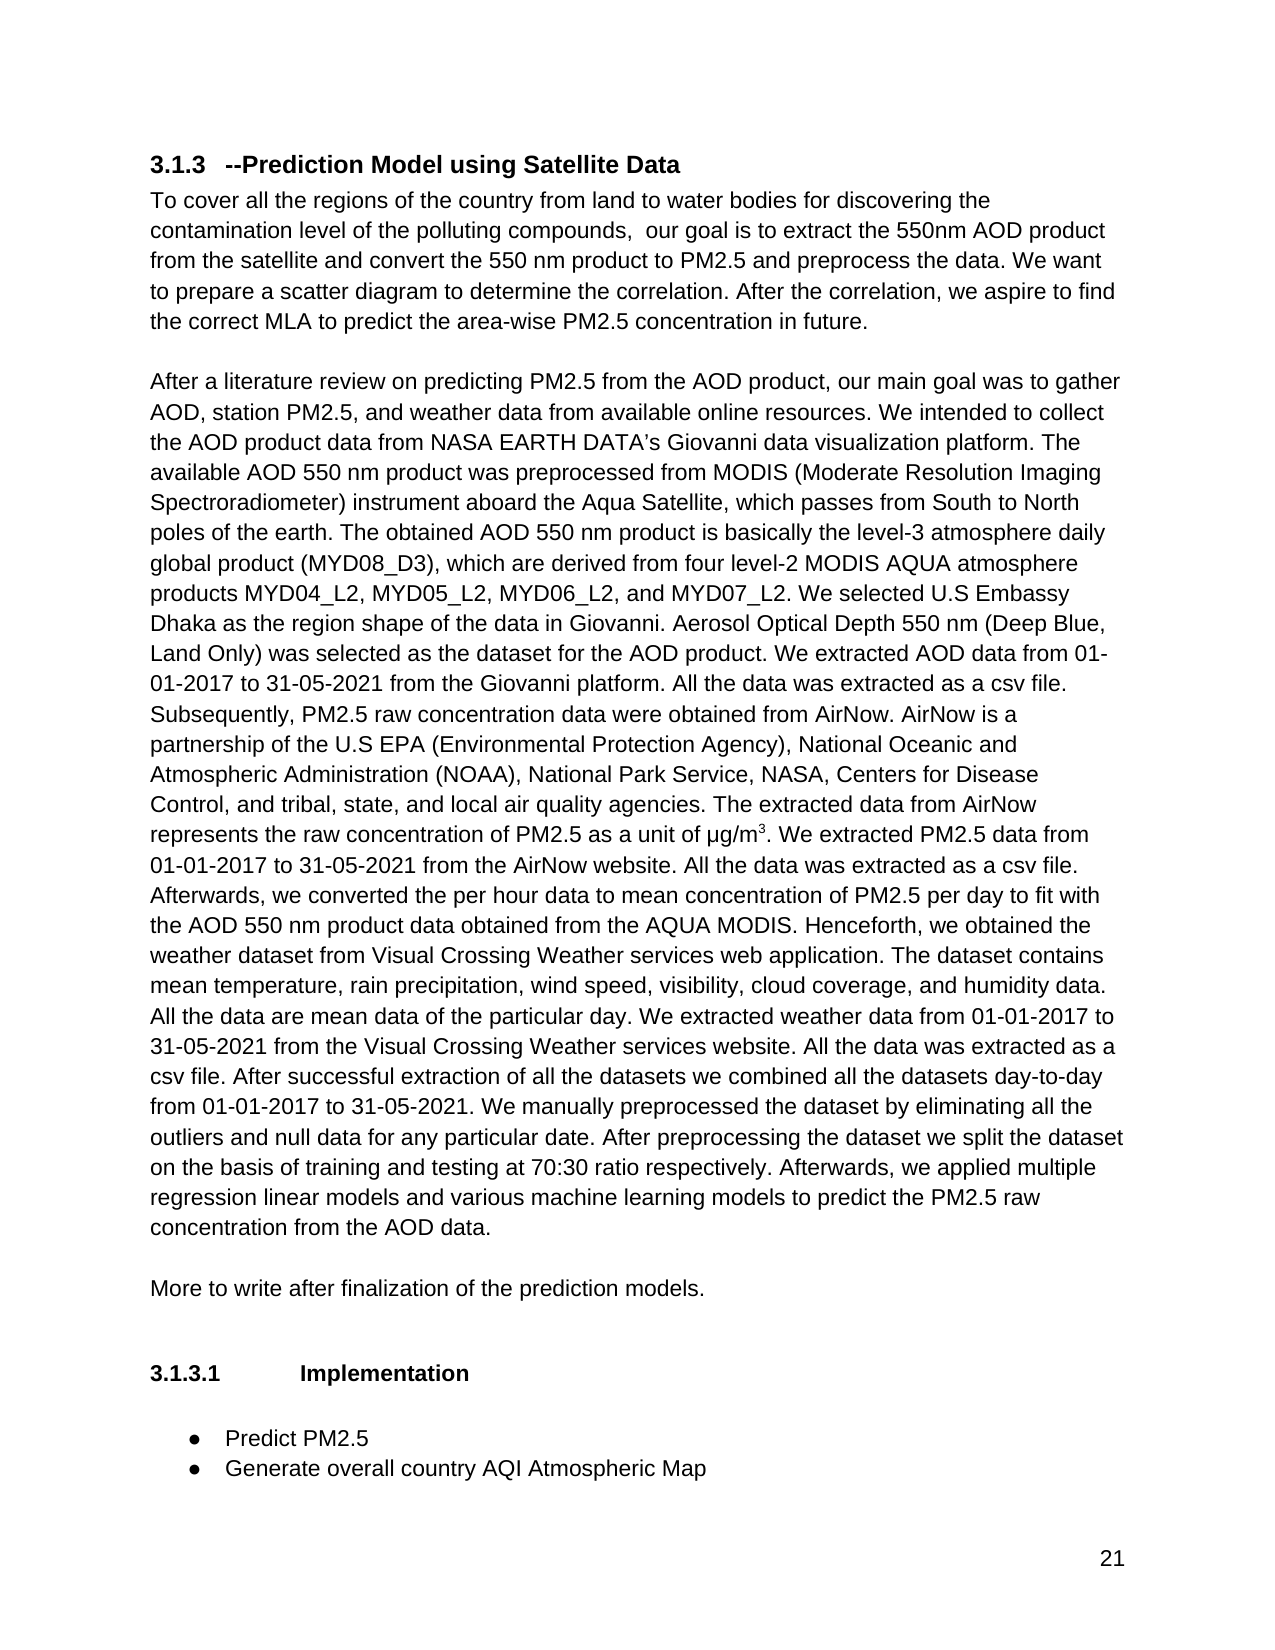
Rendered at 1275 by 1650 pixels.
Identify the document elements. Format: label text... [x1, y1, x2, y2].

list Generate overall country AQI Atmospheric Map [187, 1455, 1125, 1481]
text To cover all the regions of the country from land to water bodies for discovering the contamination level of the polluting compounds, our goal is to extract the 550nm AOD product from the satellite and convert the 550 nm product to PM2.5 and preprocess the data. We want to prepare a scatter diagram to determine the correlation. After the correlation, we aspire to find the correct MLA to predict the area-wise PM2.5 concentration in future. [150, 187, 1125, 334]
text More to write after finalization of the prediction models. [150, 1274, 1125, 1301]
subtitle 3.1.3 --Prediction Model using Satellite Data [150, 150, 1125, 179]
subtitle 3.1.3.1 Implementation [150, 1360, 1125, 1386]
text After a literature review on predicting PM2.5 from the AOD product, our main goal was to gather AOD, station PM2.5, and weather data from available online resources. We intended to collect the AOD product data from NASA EARTH DATA’s Giovanni data visualization platform. The available AOD 550 nm product was preprocessed from MODIS (Moderate Resolution Imaging Spectroradiometer) instrument aboard the Aqua Satellite, which passes from South to North poles of the earth. The obtained AOD 550 nm product is basically the level-3 atmosphere daily global product (MYD08_D3), which are derived from four level-2 MODIS AQUA atmosphere products MYD04_L2, MYD05_L2, MYD06_L2, and MYD07_L2. We selected U.S Embassy Dhaka as the region shape of the data in Giovanni. Aerosol Optical Depth 550 nm (Deep Blue, Land Only) was selected as the dataset for the AOD product. We extracted AOD data from 01-01-2017 to 31-05-2021 from the Giovanni platform. All the data was extracted as a csv file. Subsequently, PM2.5 raw concentration data were obtained from AirNow. AirNow is a partnership of the U.S EPA (Environmental Protection Agency), National Oceanic and Atmospheric Administration (NOAA), National Park Service, NASA, Centers for Disease Control, and tribal, state, and local air quality agencies. The extracted data from AirNow represents the raw concentration of PM2.5 as a unit of μg/m3. We extracted PM2.5 data from 01-01-2017 to 31-05-2021 from the AirNow website. All the data was extracted as a csv file. Afterwards, we converted the per hour data to mean concentration of PM2.5 per day to fit with the AOD 550 nm product data obtained from the AQUA MODIS. Henceforth, we obtained the weather dataset from Visual Crossing Weather services web application. The dataset contains mean temperature, rain precipitation, wind speed, visibility, cloud coverage, and humidity data. All the data are mean data of the particular day. We extracted weather data from 01-01-2017 to 31-05-2021 from the Visual Crossing Weather services website. All the data was extracted as a csv file. After successful extraction of all the datasets we combined all the datasets day-to-day from 01-01-2017 to 31-05-2021. We manually preprocessed the dataset by eliminating all the outliers and null data for any particular date. After preprocessing the dataset we split the dataset on the basis of training and testing at 70:30 ratio respectively. Afterwards, we applied multiple regression linear models and various machine learning models to predict the PM2.5 raw concentration from the AOD data. [150, 368, 1125, 1241]
list Predict PM2.5 [187, 1425, 1125, 1451]
